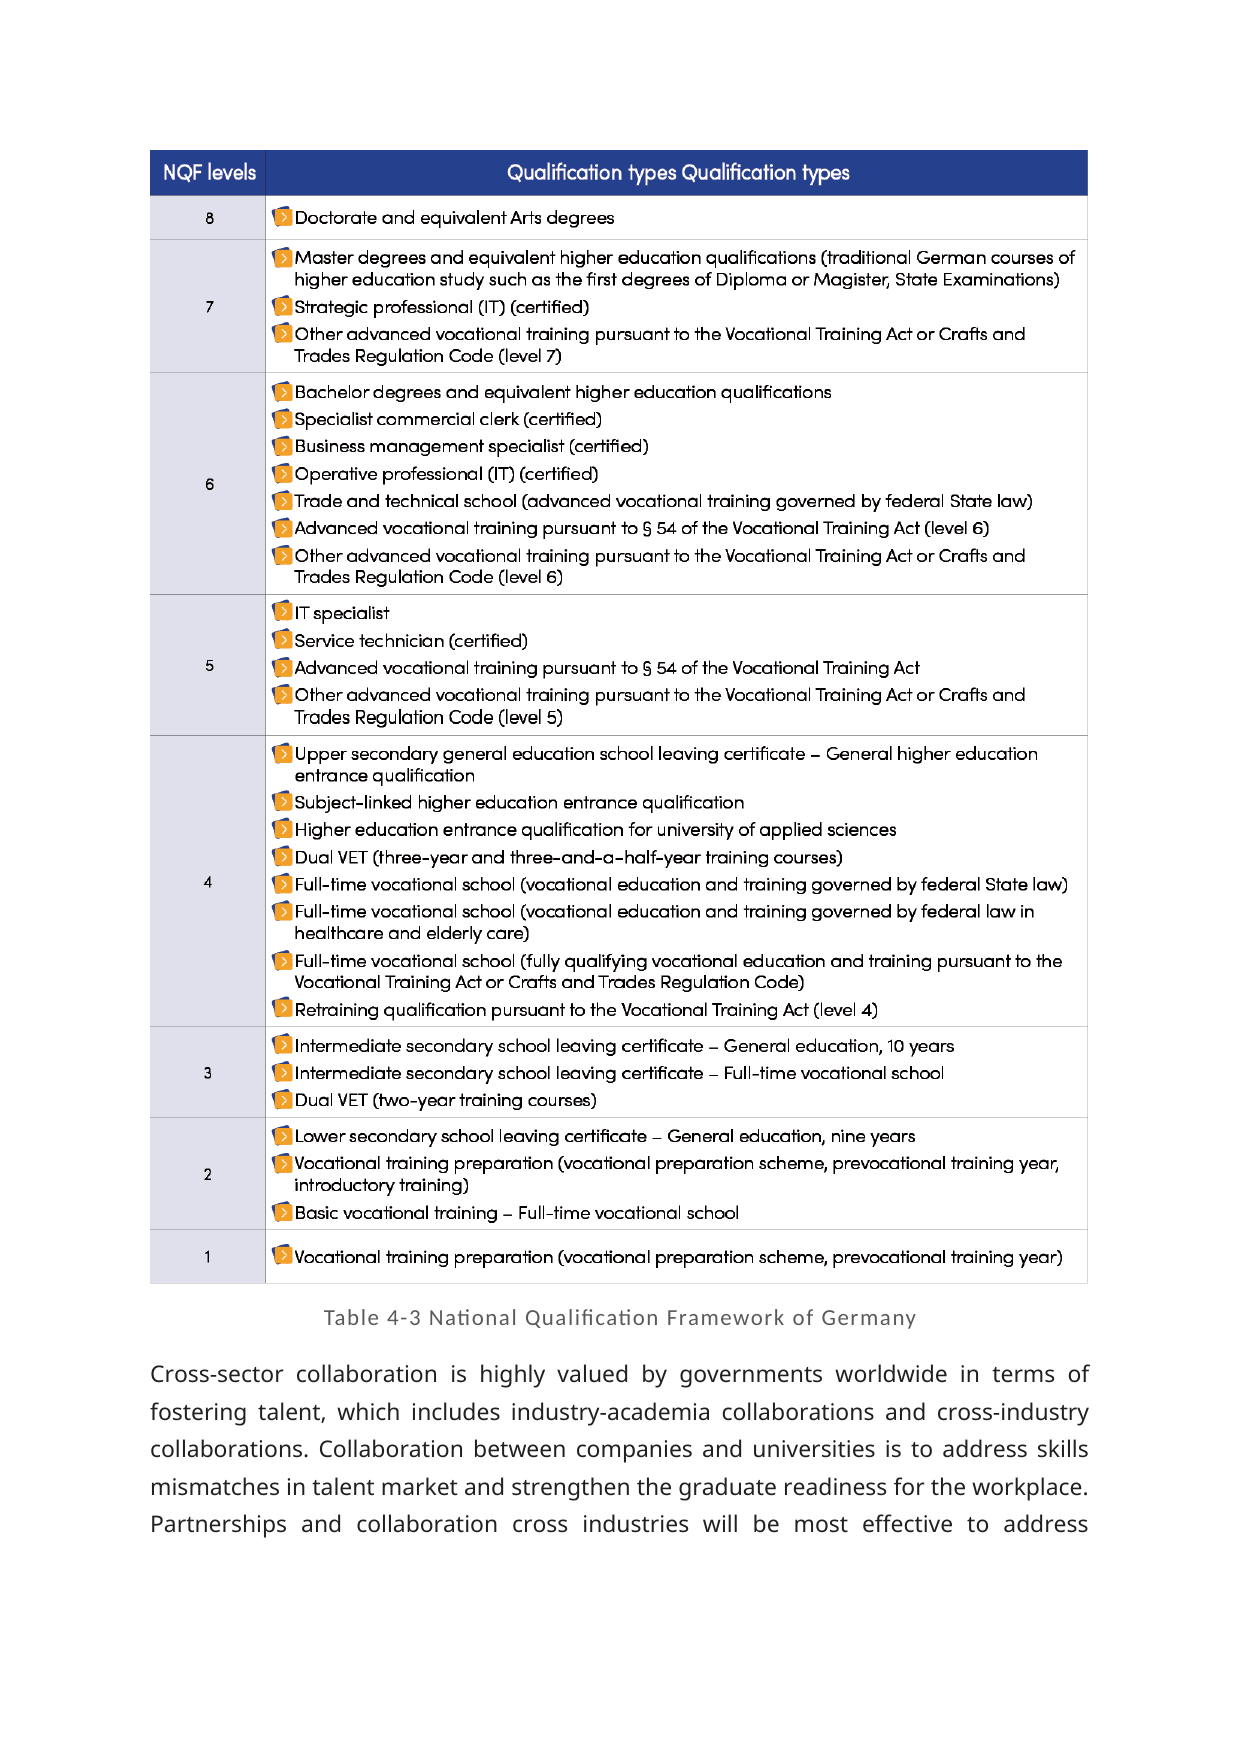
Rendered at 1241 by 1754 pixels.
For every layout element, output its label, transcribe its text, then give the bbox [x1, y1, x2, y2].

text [150, 1358, 1090, 1539]
subtitle Table 4-3 National Qualification Framework of Germany [150, 1303, 1090, 1331]
picture [150, 150, 1091, 1284]
